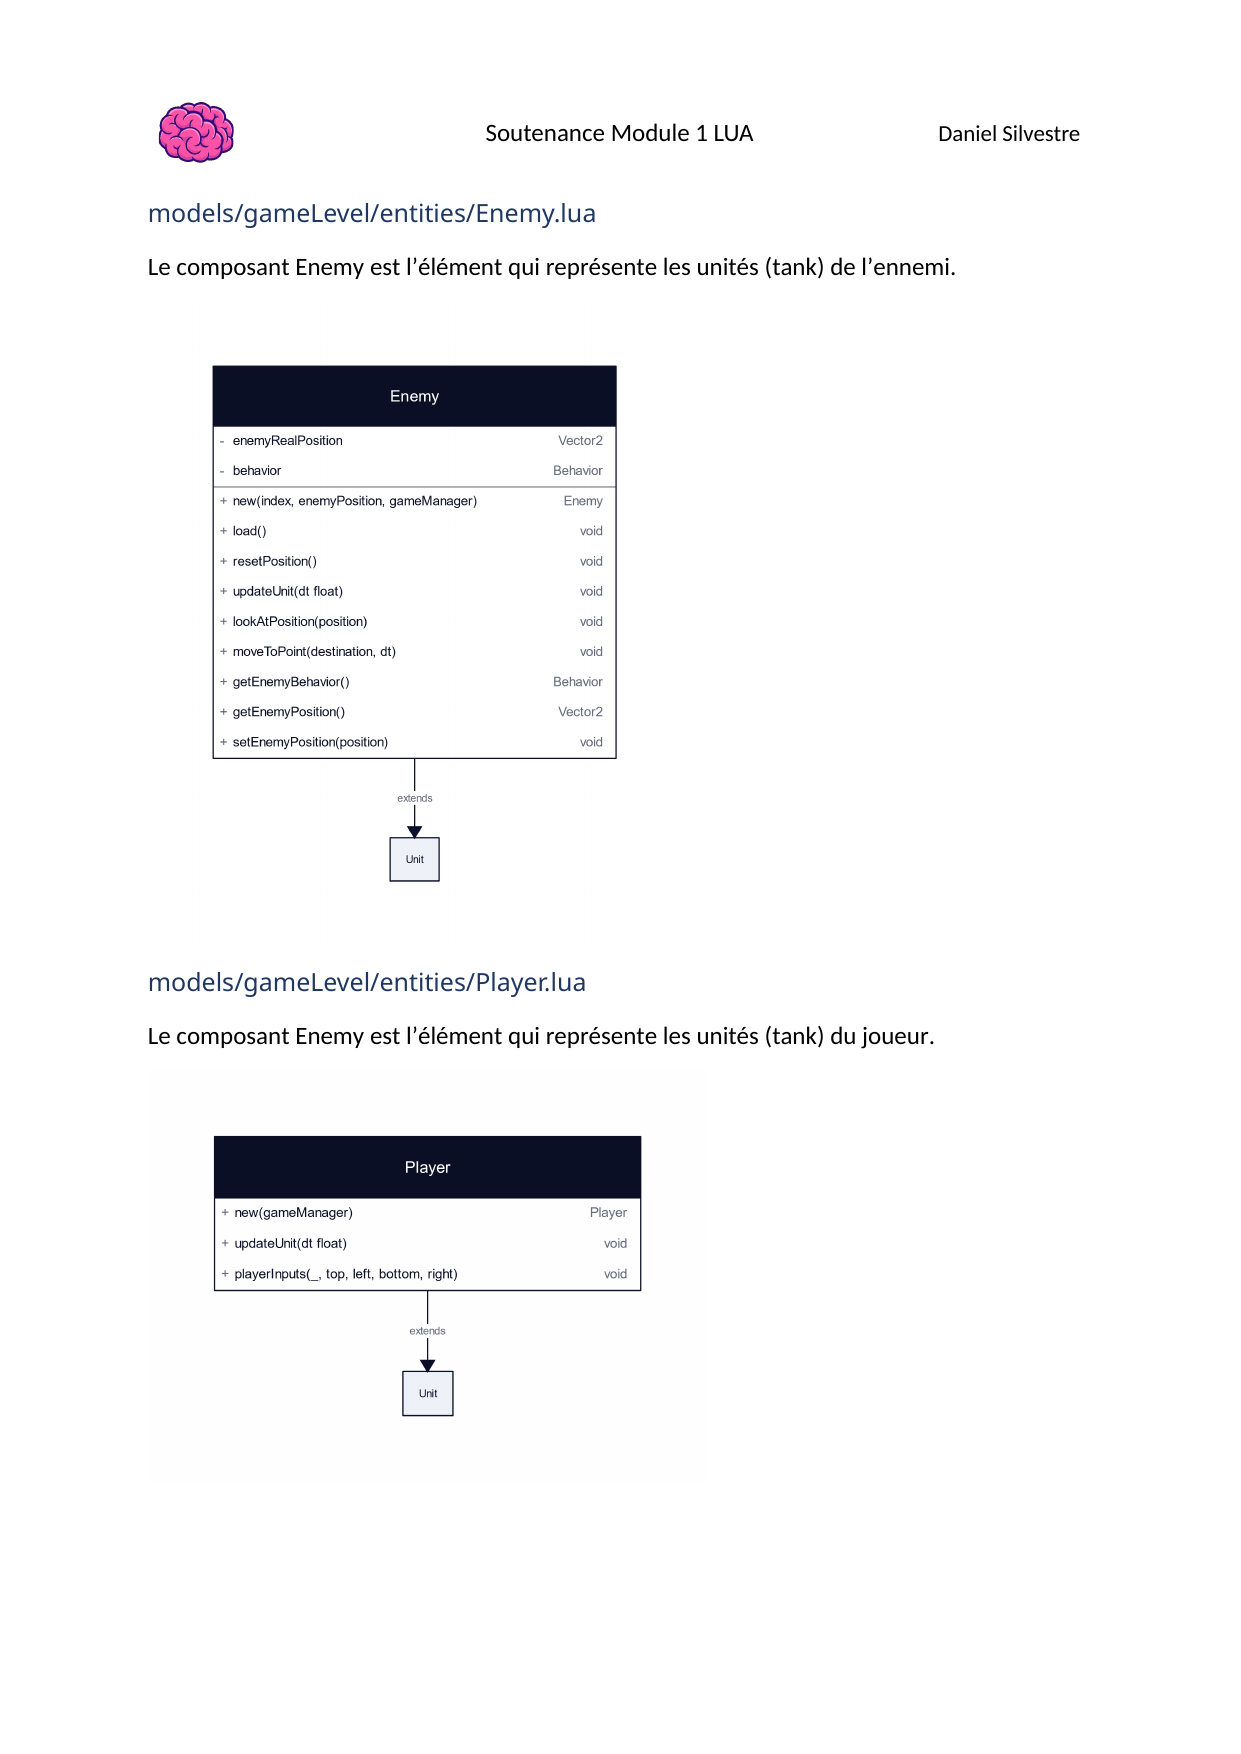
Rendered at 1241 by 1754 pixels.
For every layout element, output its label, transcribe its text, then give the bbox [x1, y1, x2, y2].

subtitle models/gameLevel/entities/Player.lua [148, 965, 1093, 999]
text Le composant Enemy est l’élément qui représente les unités (tank) de l’ennemi. [148, 251, 1093, 282]
picture [147, 1069, 708, 1483]
text Le composant Enemy est l’élément qui représente les unités (tank) du joueur. [148, 1021, 1093, 1051]
picture [158, 101, 234, 164]
picture [147, 300, 682, 947]
subtitle models/gameLevel/entities/Enemy.lua [148, 196, 1093, 230]
